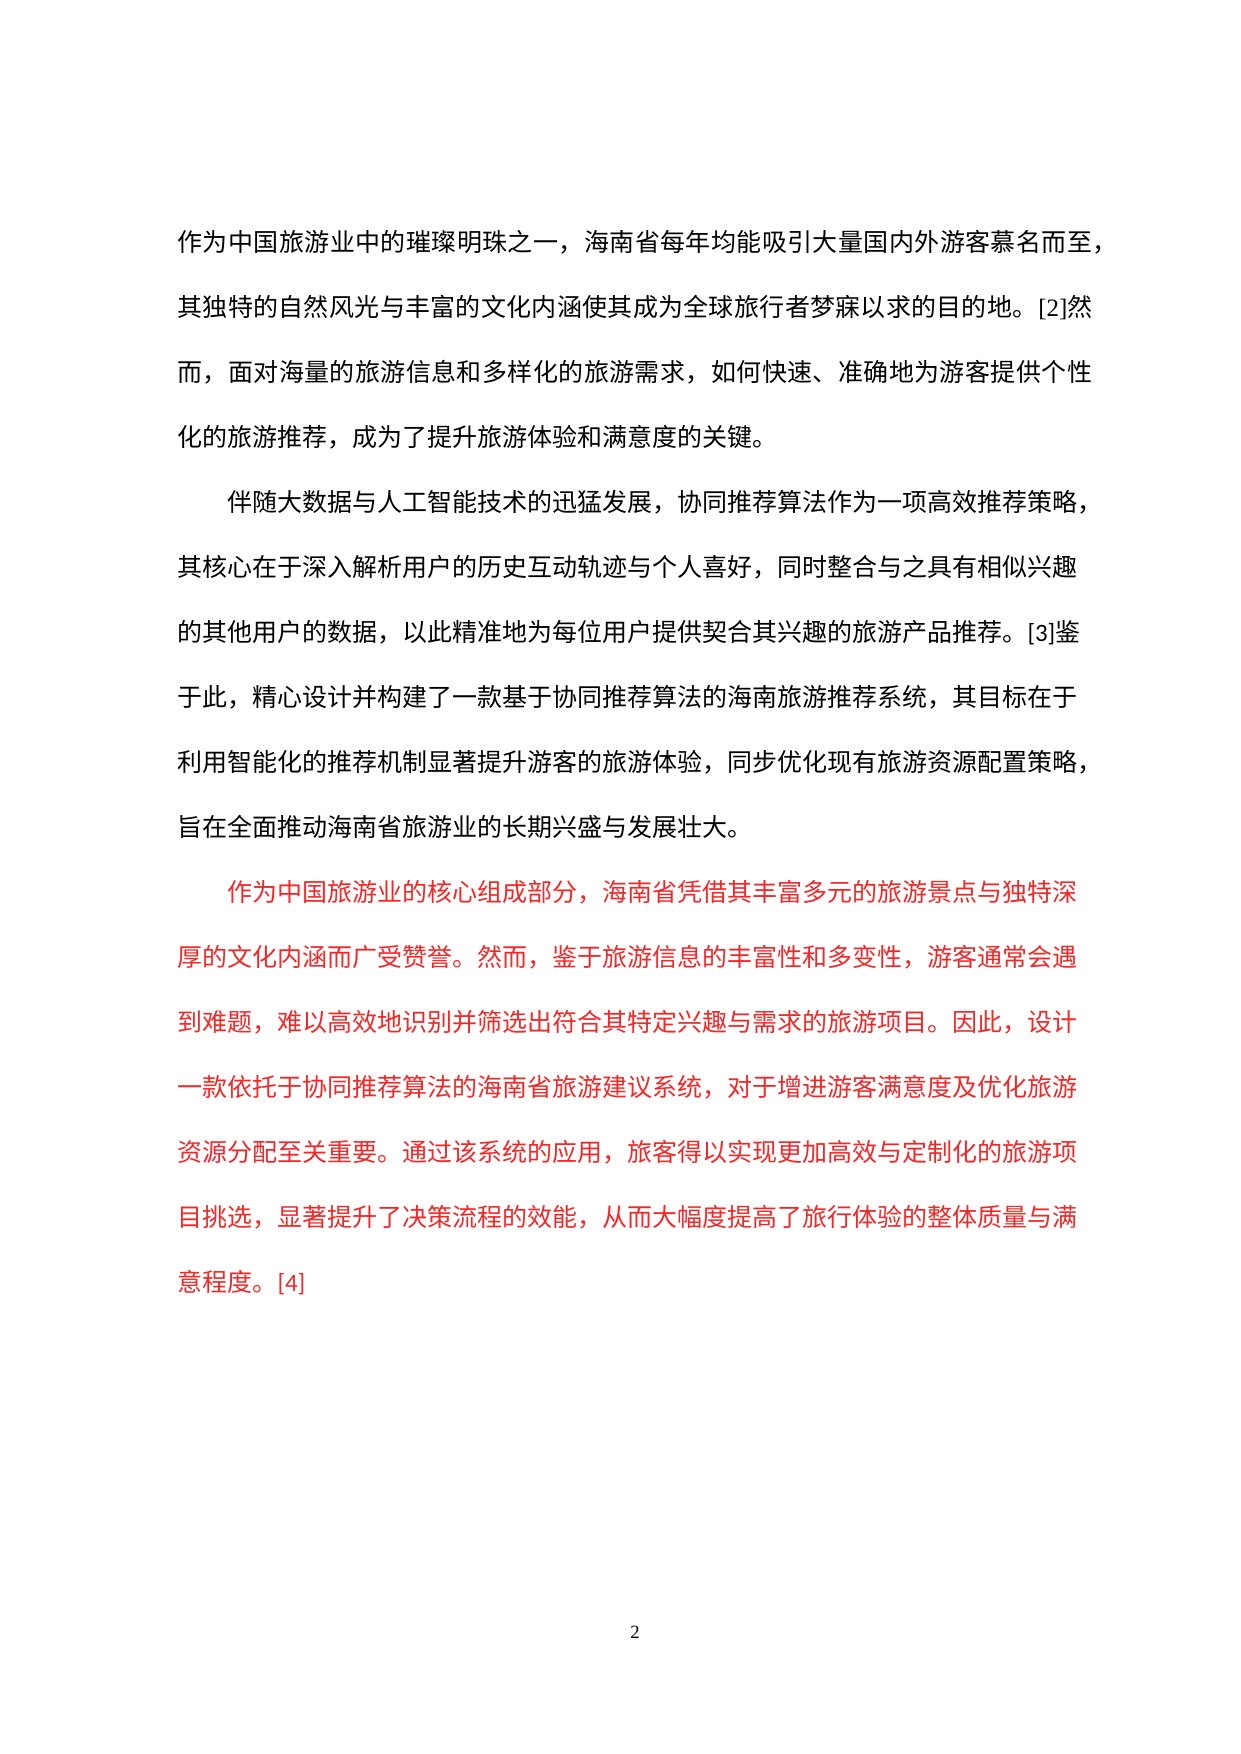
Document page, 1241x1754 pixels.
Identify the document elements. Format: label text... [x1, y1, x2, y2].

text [177, 208, 1093, 468]
text 伴随大数据与人工智能技术的迅猛发展，协同推荐算法作为一项高效推荐策略，其核心在于深入解析用户的历史互动轨迹与个人喜好，同时整合与之具有相似兴趣的其他用户的数据，以此精准地为每位用户提供契合其兴趣的旅游产品推荐。[3]鉴于此，精心设计并构建了一款基于协同推荐算法的海南旅游推荐系统，其目标在于利用智能化的推荐机制显著提升游客的旅游体验，同步优化现有旅游资源配置策略，旨在全面推动海南省旅游业的长期兴盛与发展壮大。 [177, 468, 1093, 858]
text 作为中国旅游业的核心组成部分，海南省凭借其丰富多元的旅游景点与独特深厚的文化内涵而广受赞誉。然而，鉴于旅游信息的丰富性和多变性，游客通常会遇到难题，难以高效地识别并筛选出符合其特定兴趣与需求的旅游项目。因此，设计一款依托于协同推荐算法的海南省旅游建议系统，对于增进游客满意度及优化旅游资源分配至关重要。通过该系统的应用，旅客得以实现更加高效与定制化的旅游项目挑选，显著提升了决策流程的效能，从而大幅度提高了旅行体验的整体质量与满意程度。[4] [177, 858, 1093, 1313]
